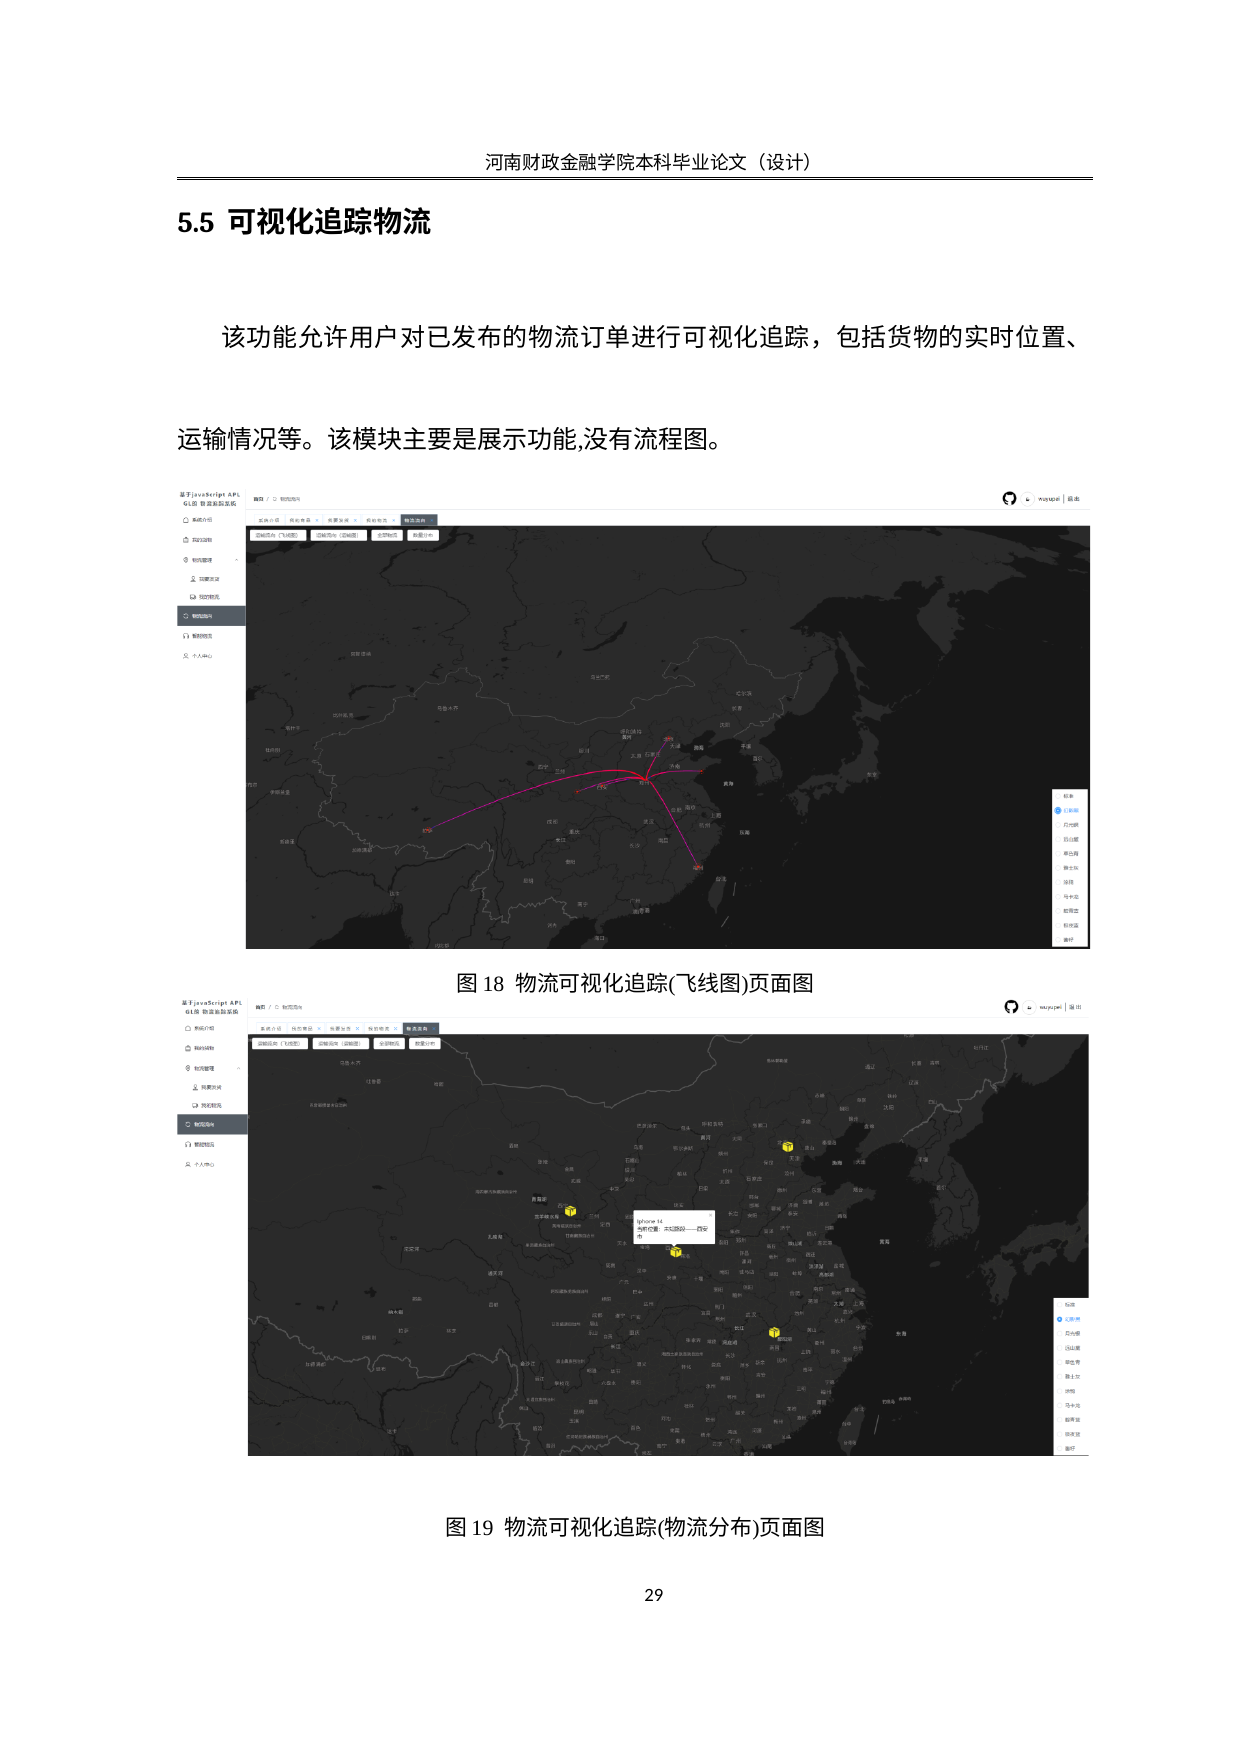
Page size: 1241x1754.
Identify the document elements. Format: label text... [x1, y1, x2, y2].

subtitle 可视化追踪物流 [177, 186, 1093, 253]
text 图18 物流可视化追踪(飞线图)页面图 [177, 965, 1093, 999]
text 该功能允许用户对已发布的物流订单进行可视化追踪，包括货物的实时位置、运输情况等。该模块主要是展示功能,没有流程图。 [177, 302, 1093, 471]
picture [177, 489, 1091, 949]
picture [177, 998, 1089, 1456]
text 图19 物流可视化追踪(物流分布)页面图 [177, 1508, 1093, 1542]
